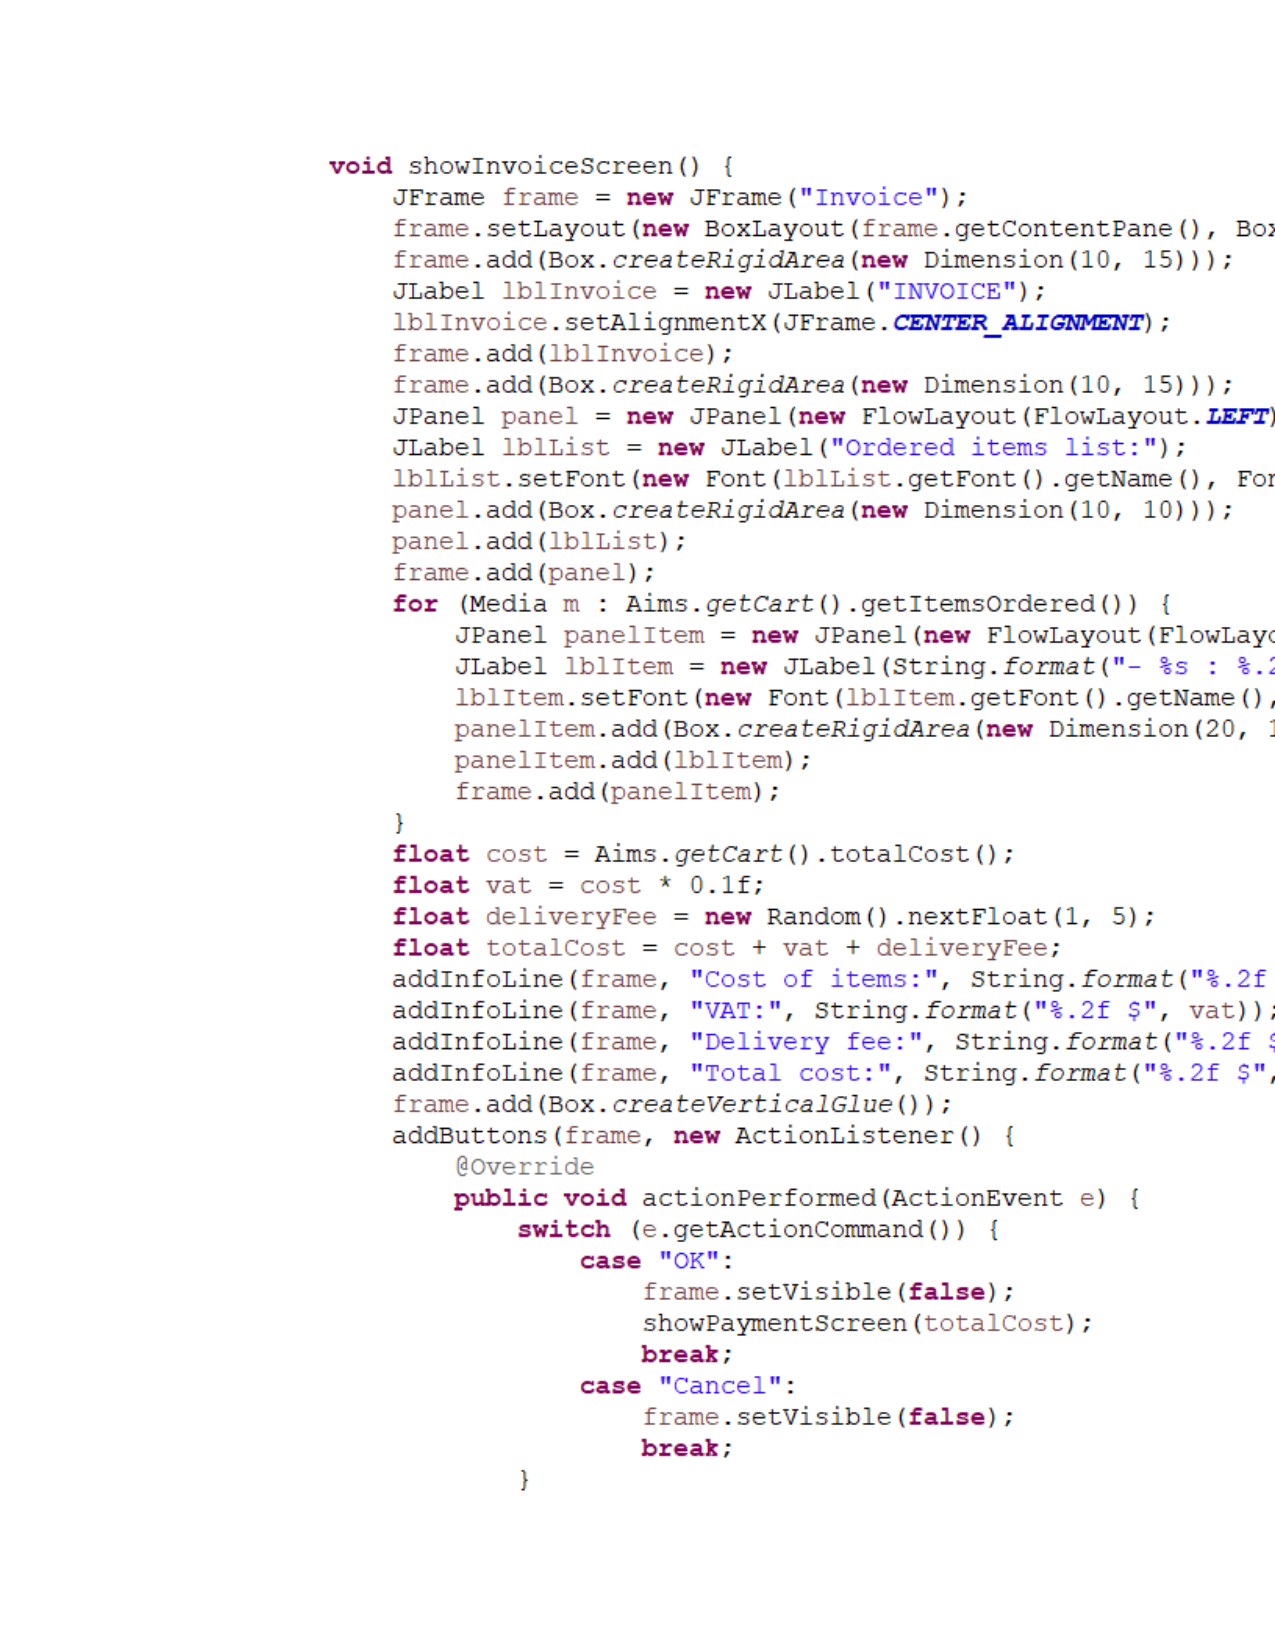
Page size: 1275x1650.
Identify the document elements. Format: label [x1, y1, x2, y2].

picture [300, 150, 1275, 1501]
